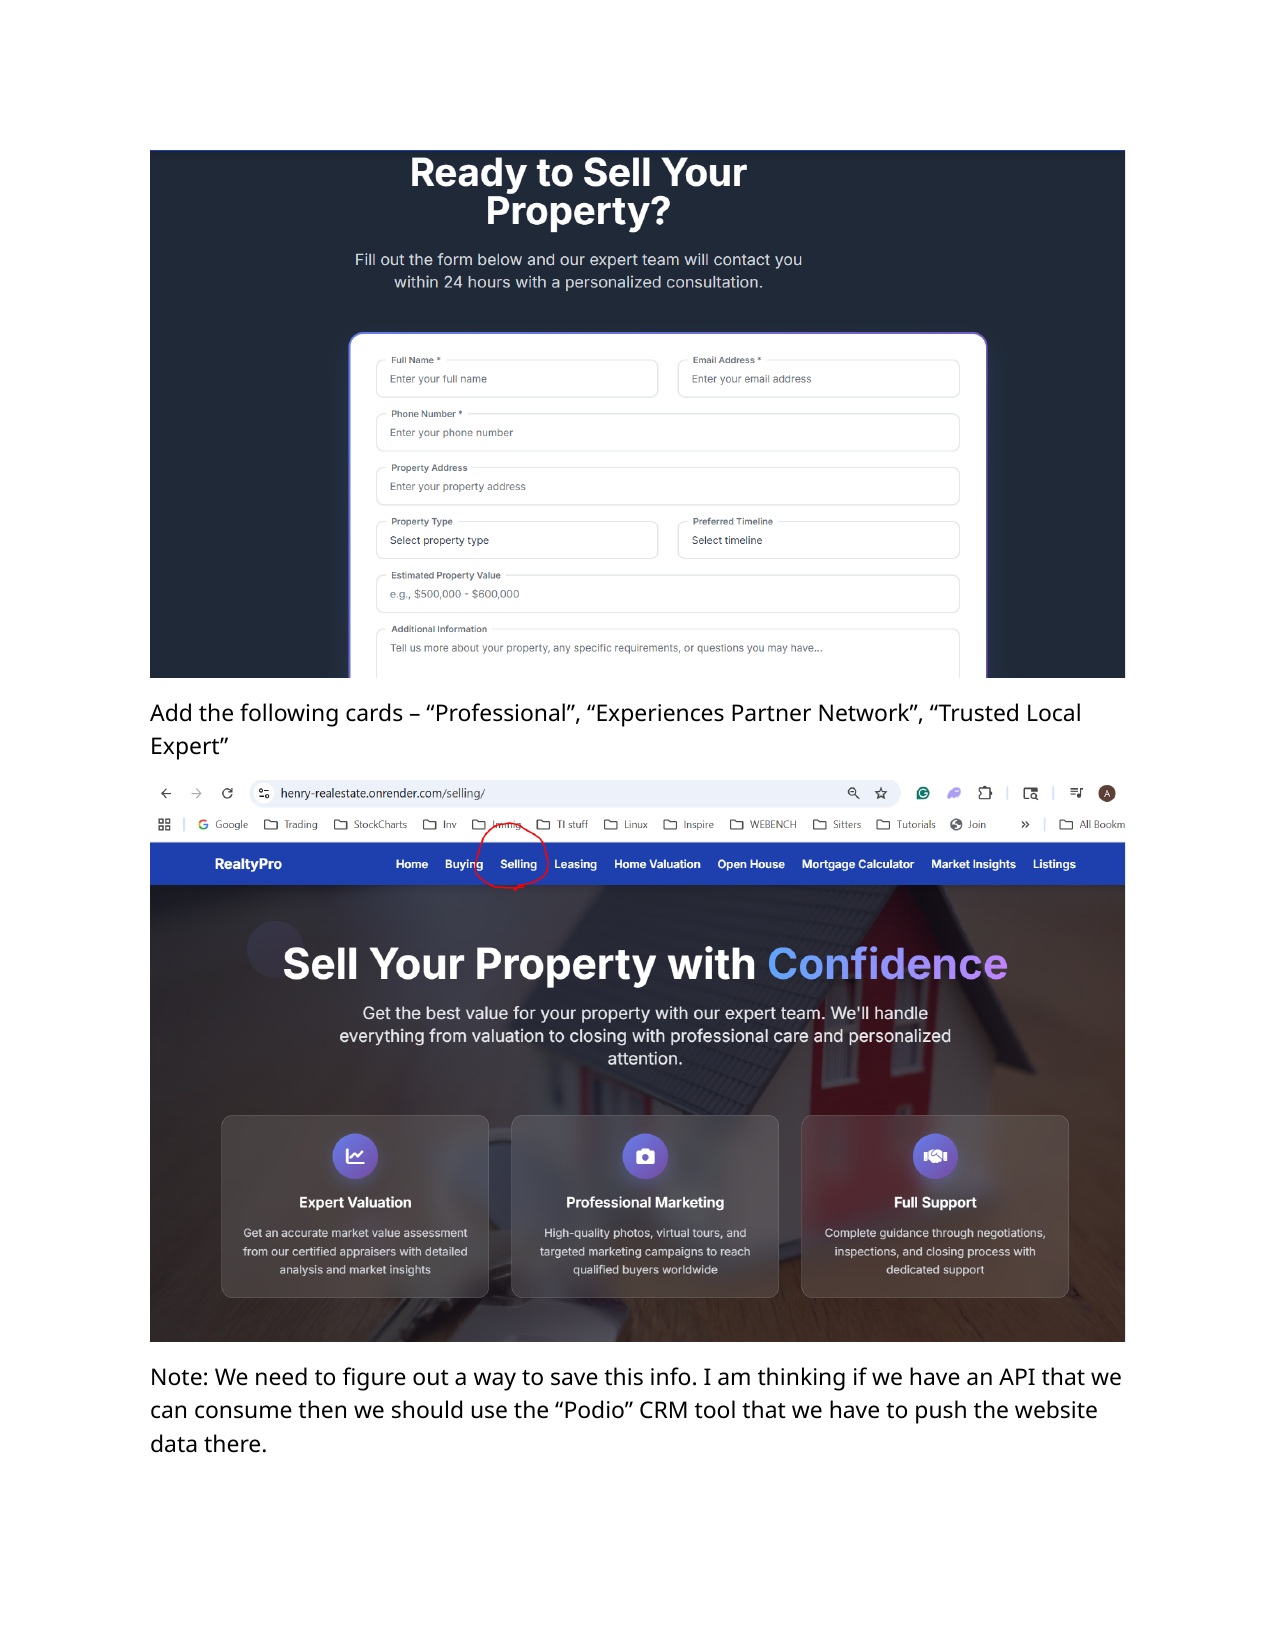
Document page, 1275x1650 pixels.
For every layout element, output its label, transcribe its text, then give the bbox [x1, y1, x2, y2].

text Add the following cards – “Professional”, “Experiences Partner Network”, “Trusted Local Expert” [150, 697, 1125, 762]
picture [150, 150, 1125, 678]
text Note: We need to figure out a way to save this info. I am thinking if we have an API that we can consume then we should use the “Podio” CRM tool that we have to push the website data there. [150, 1361, 1125, 1459]
picture [150, 780, 1125, 1342]
